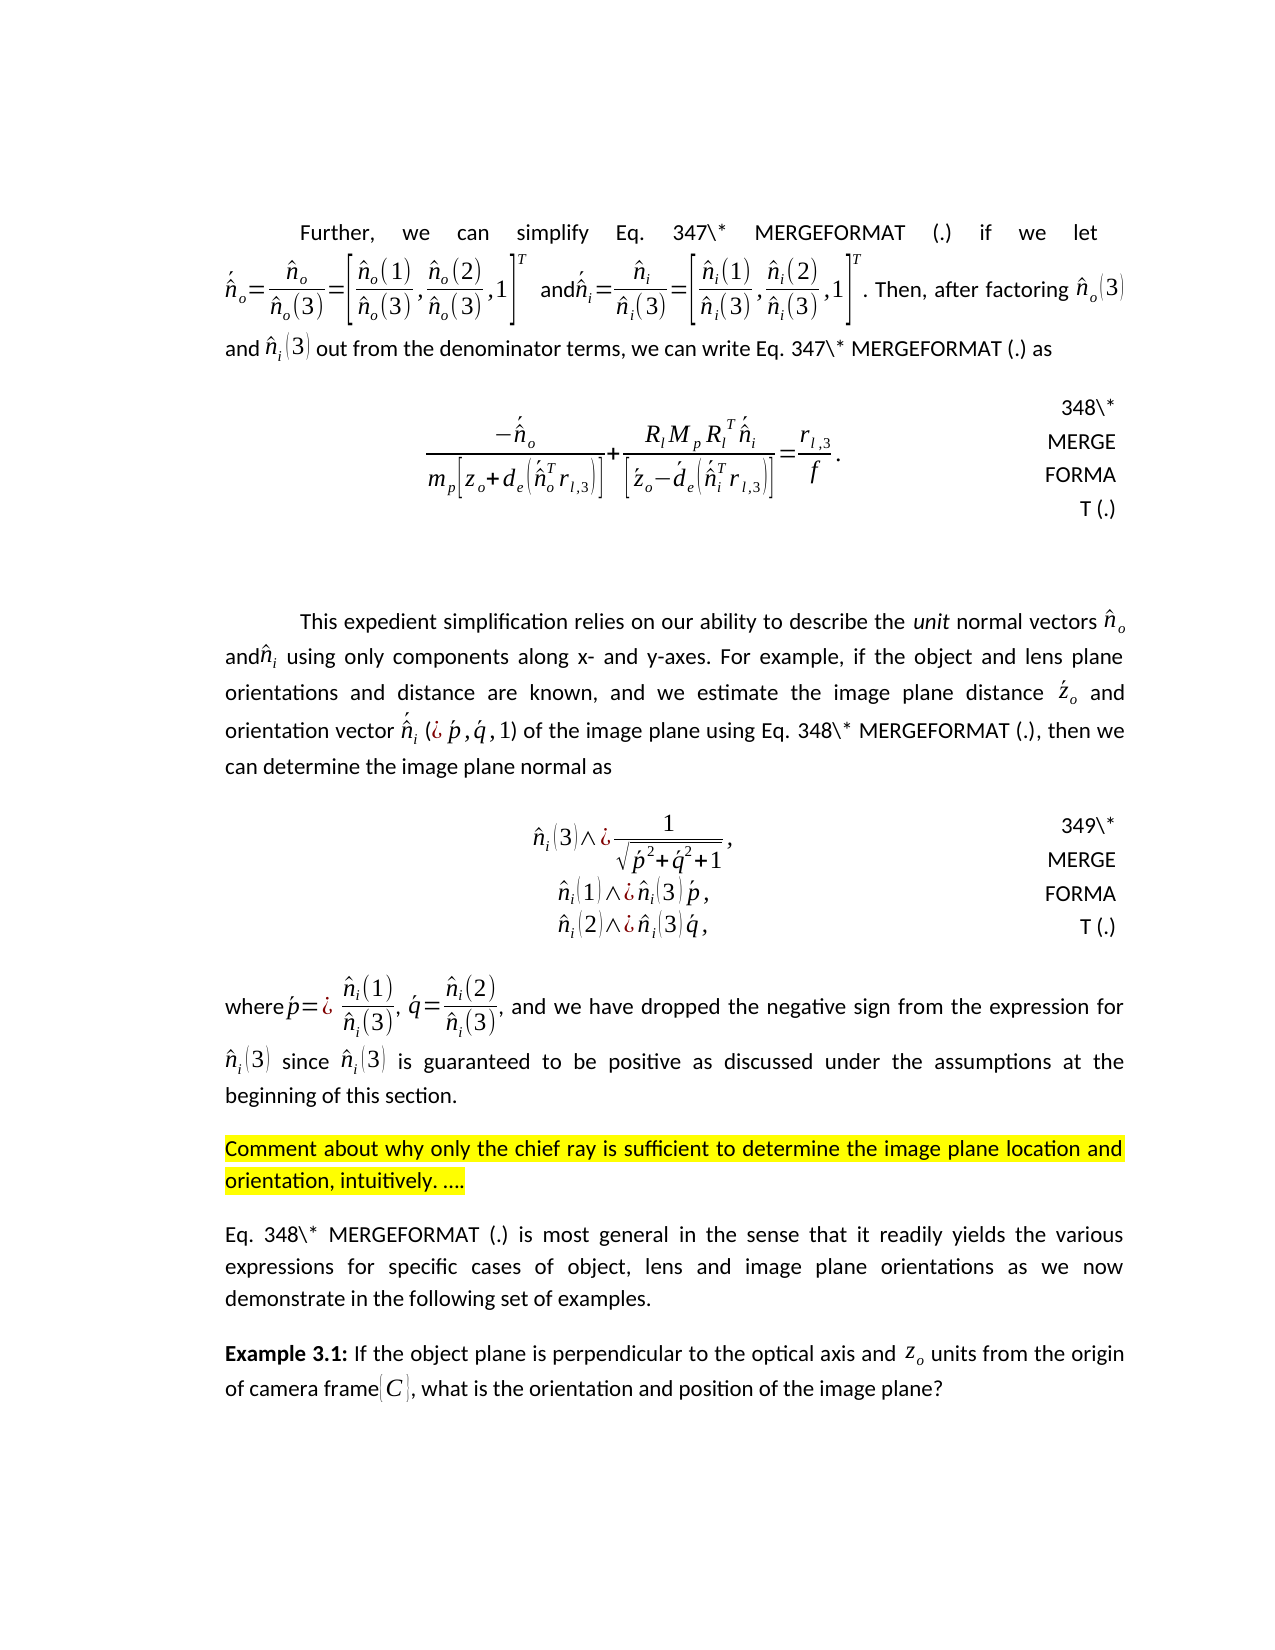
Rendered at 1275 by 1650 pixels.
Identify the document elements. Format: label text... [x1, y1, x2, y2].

table_header [1042, 389, 1116, 552]
text This expedient simplification relies on our ability to describe the unit normal vectors and using only components along x- and y-axes. For example, if the object and lens plane orientations and distance are known, and we estimate the image plane distance and orientation vector () of the image plane using Eq. (3.48), then we can determine the image plane normal as [225, 605, 1125, 780]
table_header [1042, 805, 1116, 973]
text Eq. (3.48) is most general in the sense that it readily yields the various expressions for specific cases of object, lens and image plane orientations as we now demonstrate in the following set of examples. [225, 1220, 1125, 1312]
text Further, we can simplify Eq. (3.47) if we let and. Then, after factoring and out from the denominator terms, we can write Eq. (3.47) as [225, 218, 1125, 364]
table_header [225, 389, 1042, 552]
text where , , and we have dropped the negative sign from the expression for since is guaranteed to be positive as discussed under the assumptions at the beginning of this section. [225, 973, 1125, 1109]
text Comment about why only the chief ray is sufficient to determine the image plane location and orientation, intuitively. …. [225, 1162, 1125, 1195]
table_header [225, 805, 1042, 973]
text Example 3.1: If the object plane is perpendicular to the optical axis and units from the origin of camera frame, what is the orientation and position of the image plane? [225, 1337, 1125, 1403]
